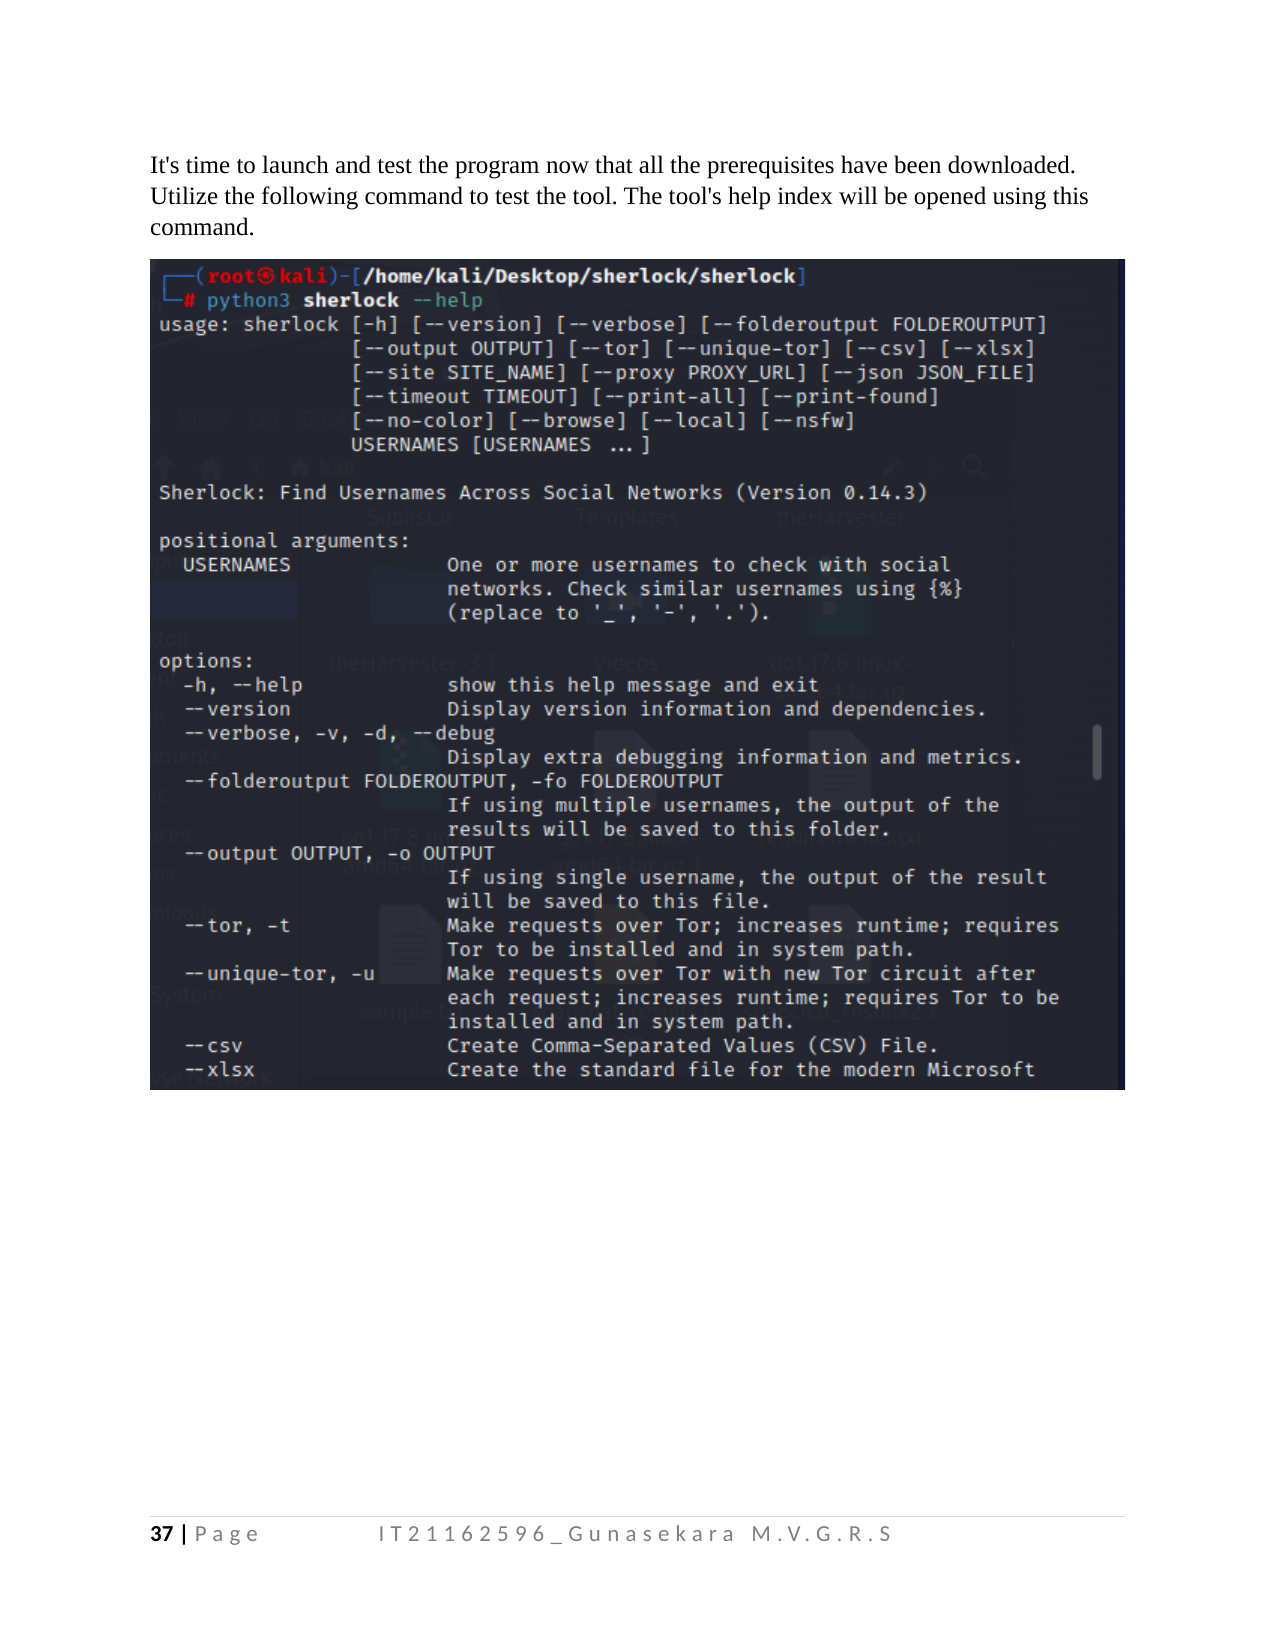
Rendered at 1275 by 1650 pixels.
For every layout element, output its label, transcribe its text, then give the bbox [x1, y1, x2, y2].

picture [150, 259, 1125, 1090]
text It's time to launch and test the program now that all the prerequisites have been downloaded. Utilize the following command to test the tool. The tool's help index will be opened using this command. [150, 150, 1125, 241]
